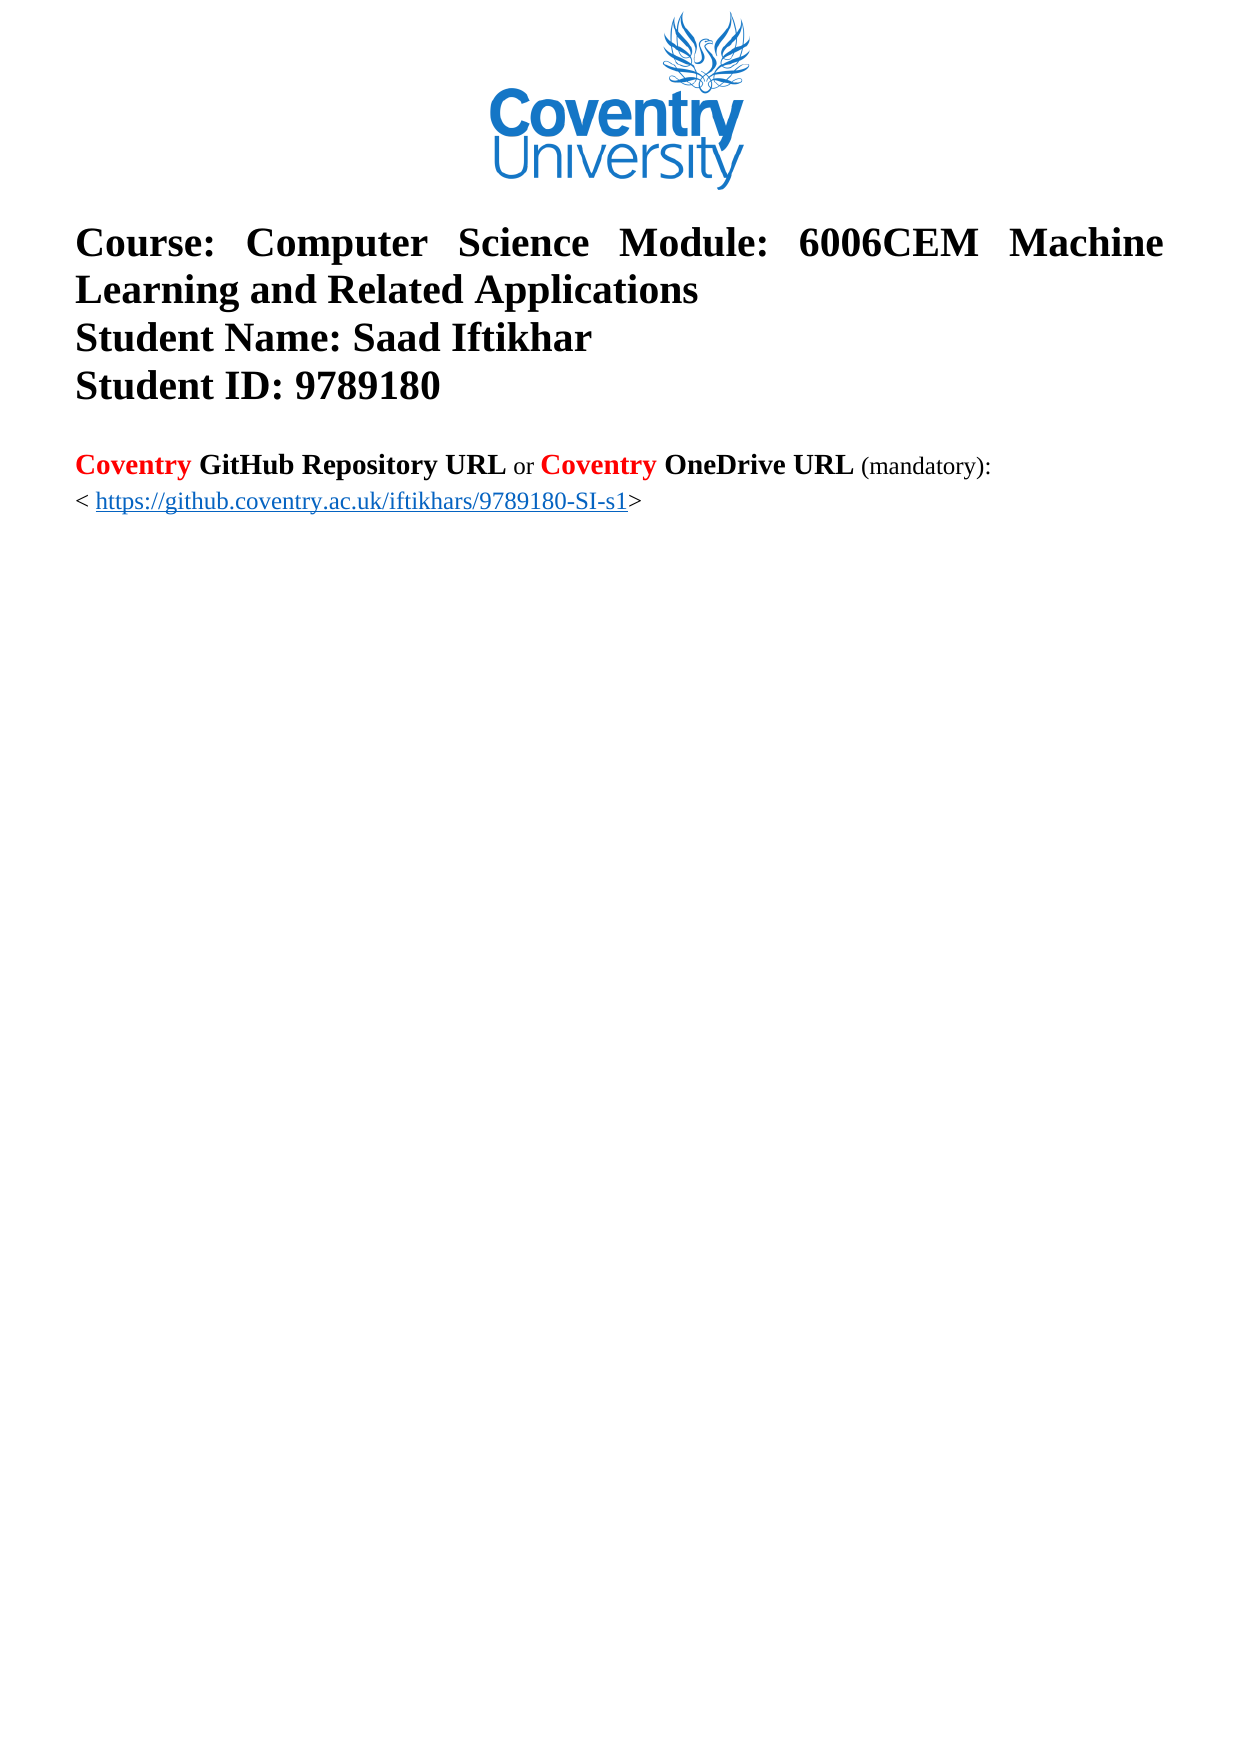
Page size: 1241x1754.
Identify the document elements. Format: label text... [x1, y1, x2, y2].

picture [490, 11, 750, 190]
text Coventry GitHub Repository URL or Coventry OneDrive URL (mandatory): [75, 447, 1165, 481]
text Student ID: 9789180 [75, 361, 1165, 409]
text Student Name: Saad Iftikhar [75, 313, 1165, 361]
text Course: Computer Science Module: 6006CEM Machine Learning and Related Applications [75, 217, 1165, 313]
text < https://github.coventry.ac.uk/iftikhars/9789180-SI-s1> [75, 486, 1165, 514]
